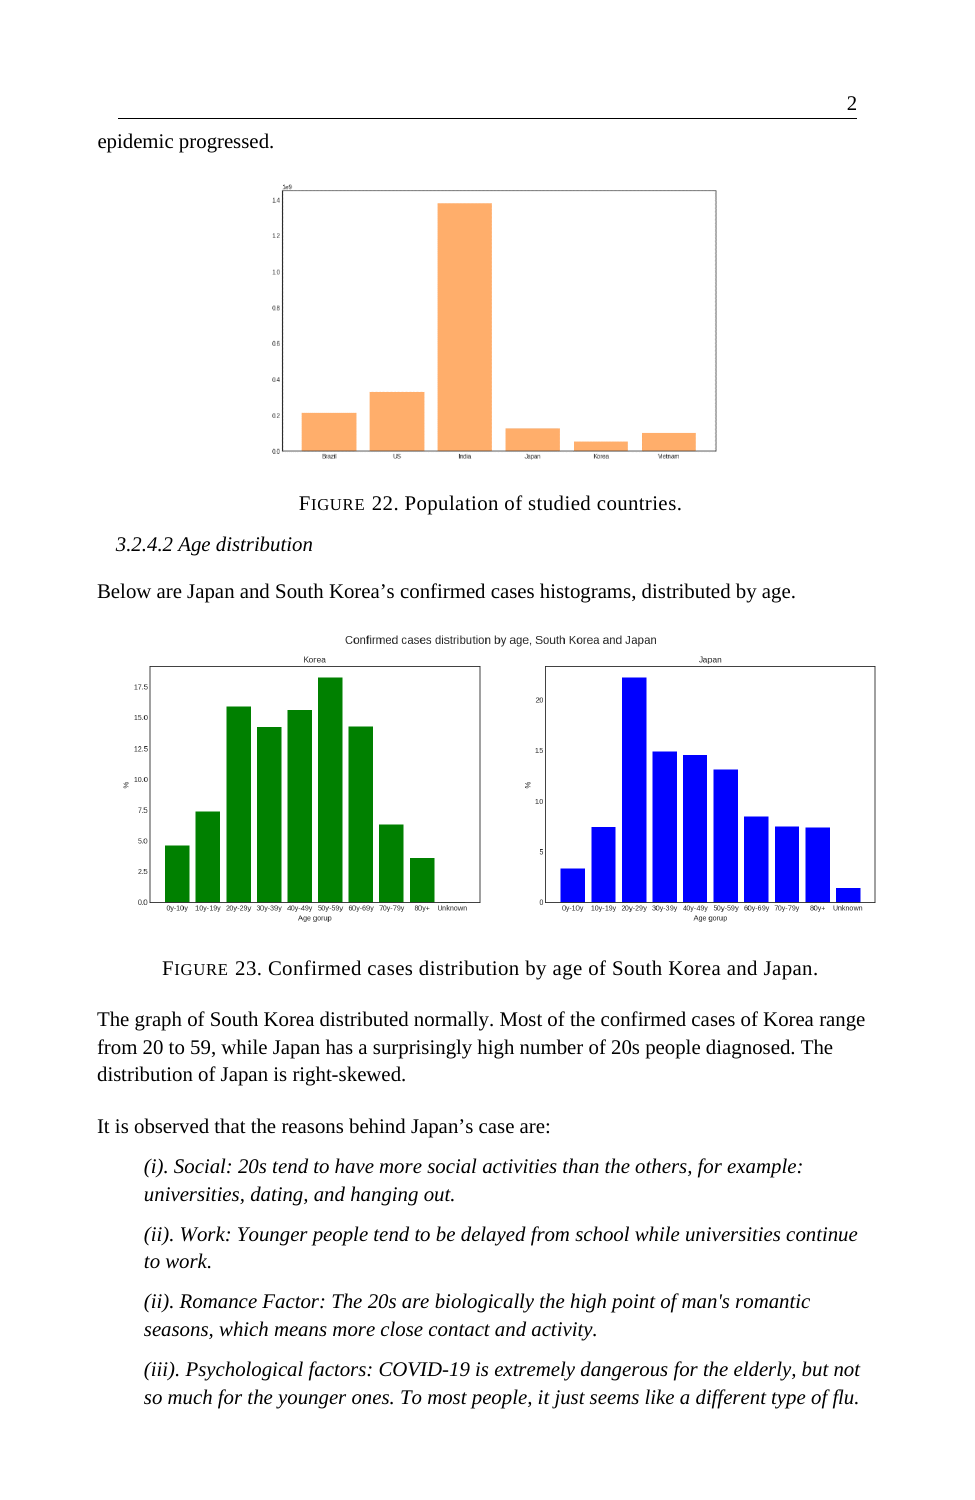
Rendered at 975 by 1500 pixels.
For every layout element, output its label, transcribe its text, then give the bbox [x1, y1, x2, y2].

text (ii). Romance Factor: The 20s are biologically the high point of man's romantic seasons, which means more close contact and activity. [144, 1289, 869, 1341]
subtitle 3.2.4.2 Age distribution [116, 531, 869, 556]
picture [267, 180, 719, 463]
text The graph of South Korea distributed normally. Most of the confirmed cases of Korea range from 20 to 59, while Japan has a surprisingly high number of 20s people diagnosed. The distribution of Japan is right-skewed. [97, 1007, 869, 1086]
text Below are Japan and South Korea’s confirmed cases histograms, distributed by age. [97, 579, 869, 603]
picture [118, 630, 880, 927]
text epidemic progressed. [97, 129, 869, 153]
text FIGURE 22. Population of studied countries. [115, 491, 866, 515]
text (i). Social: 20s tend to have more social activities than the others, for example: universities, dating, and hanging out. [144, 1154, 869, 1206]
text (iii). Psychological factors: COVID-19 is extremely dangerous for the elderly, but not so much for the younger ones. To most people, it just seems like a different type of flu. [144, 1357, 869, 1409]
text FIGURE 23. Confirmed cases distribution by age of South Korea and Japan. [116, 956, 866, 980]
text It is observed that the reasons behind Japan’s case are: [97, 1114, 869, 1138]
text (ii). Work: Younger people tend to be delayed from school while universities continue to work. [144, 1222, 869, 1273]
